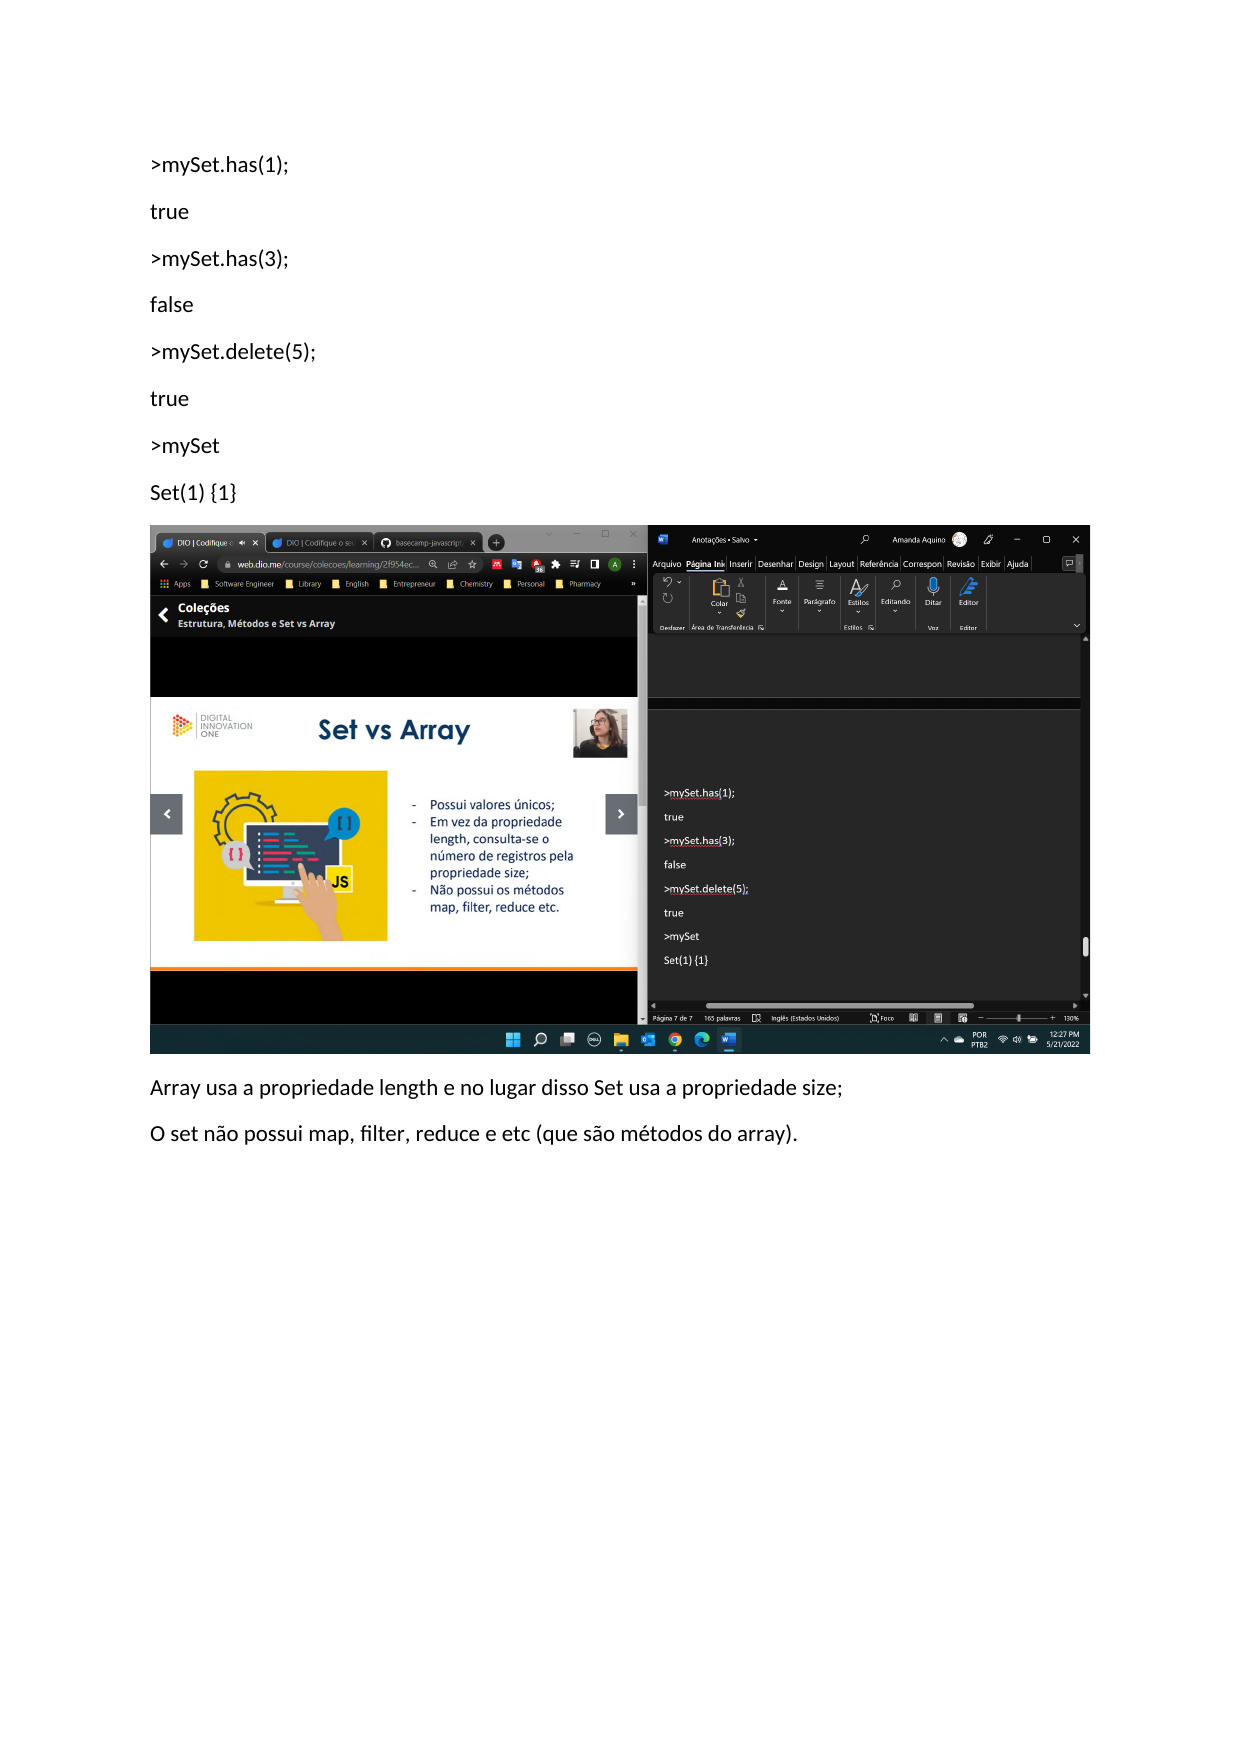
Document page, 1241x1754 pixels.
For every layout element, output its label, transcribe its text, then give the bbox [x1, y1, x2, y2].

text true [150, 197, 1090, 225]
text >mySet.has(1); [150, 150, 1090, 178]
picture [150, 525, 1091, 1054]
text >mySet.has(3); [150, 244, 1090, 272]
text false [150, 291, 1090, 319]
text Set(1) {1} [150, 478, 1090, 506]
text >mySet [150, 431, 1090, 459]
text Array usa a propriedade length e no lugar disso Set usa a propriedade size; [150, 1073, 1090, 1101]
text >mySet.delete(5); [150, 337, 1090, 366]
text true [150, 384, 1090, 412]
text O set não possui map, filter, reduce e etc (que são métodos do array). [150, 1119, 1090, 1148]
